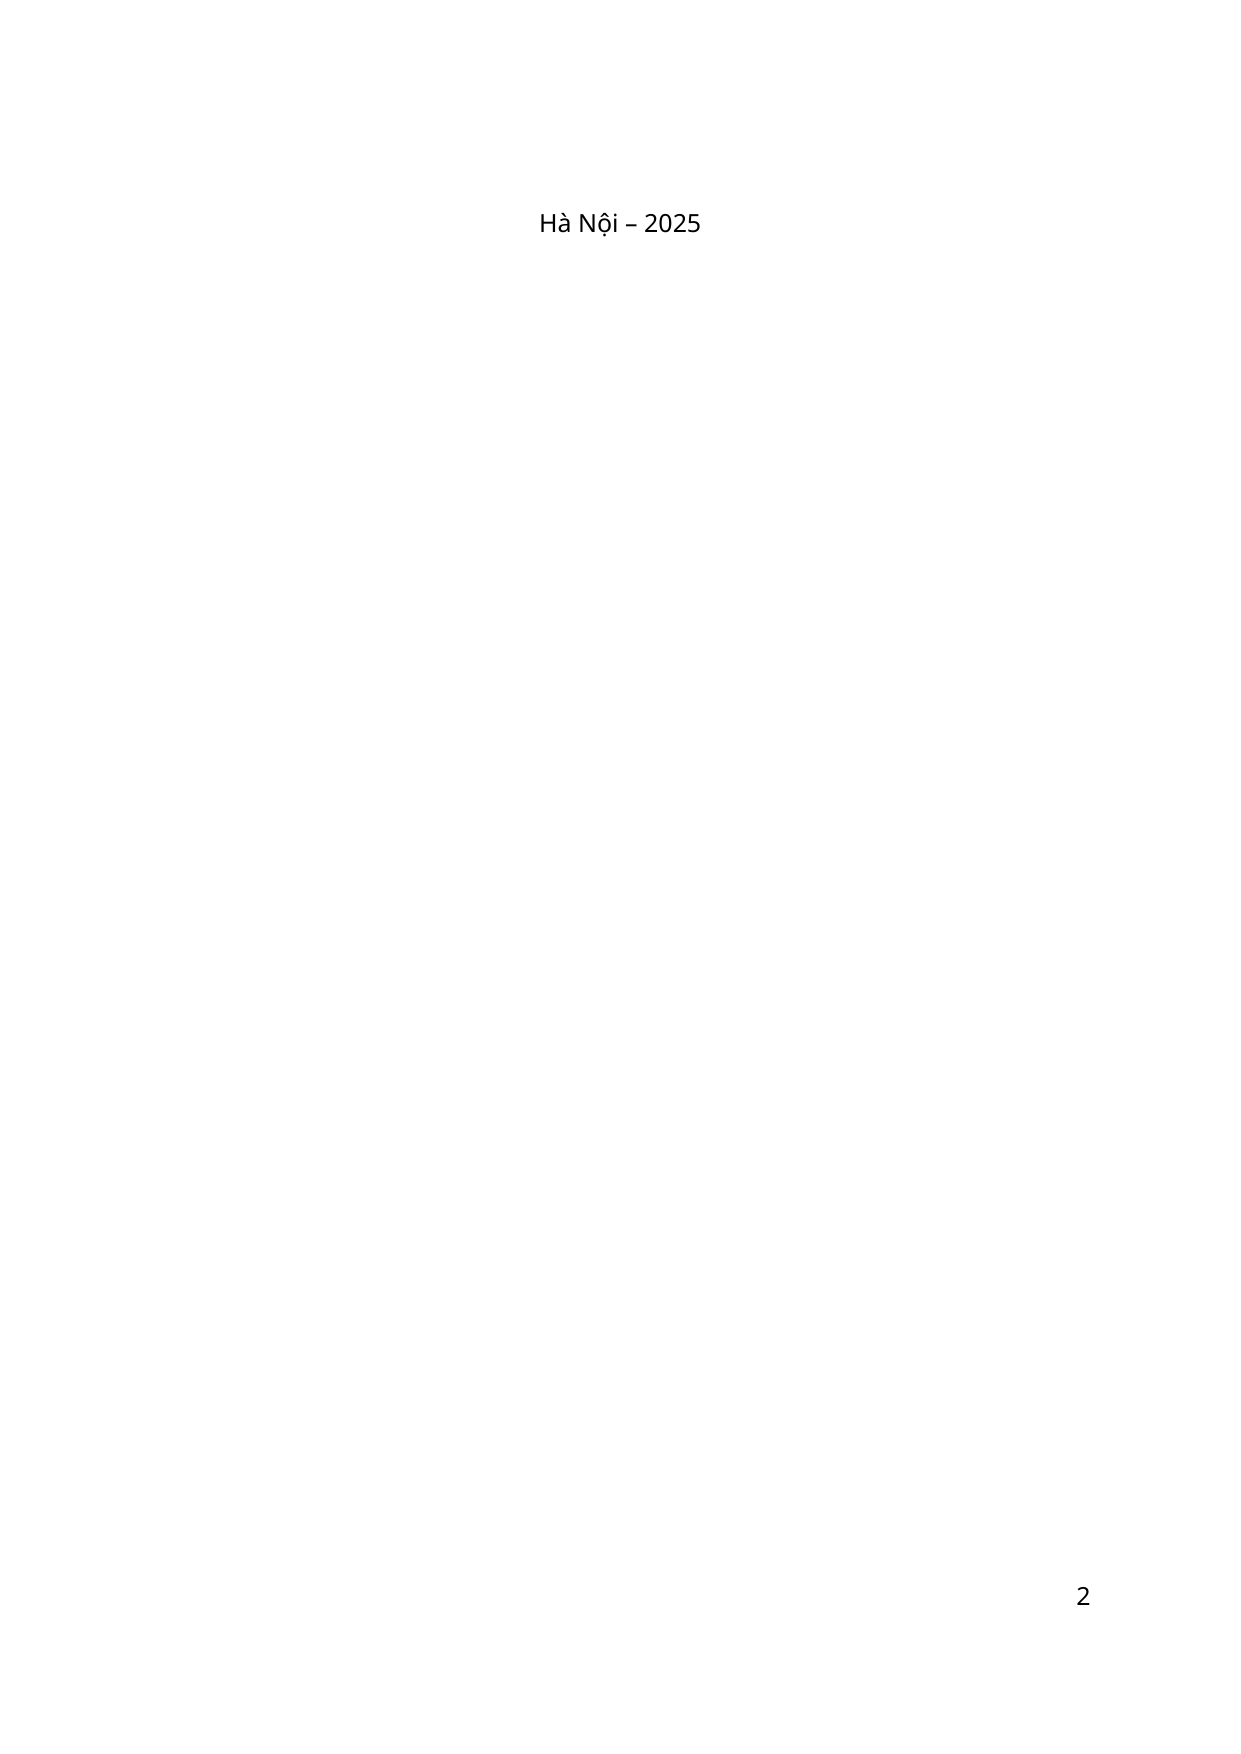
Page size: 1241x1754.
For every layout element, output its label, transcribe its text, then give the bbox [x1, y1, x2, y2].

text Hà Nội – 2025 [150, 206, 1090, 240]
